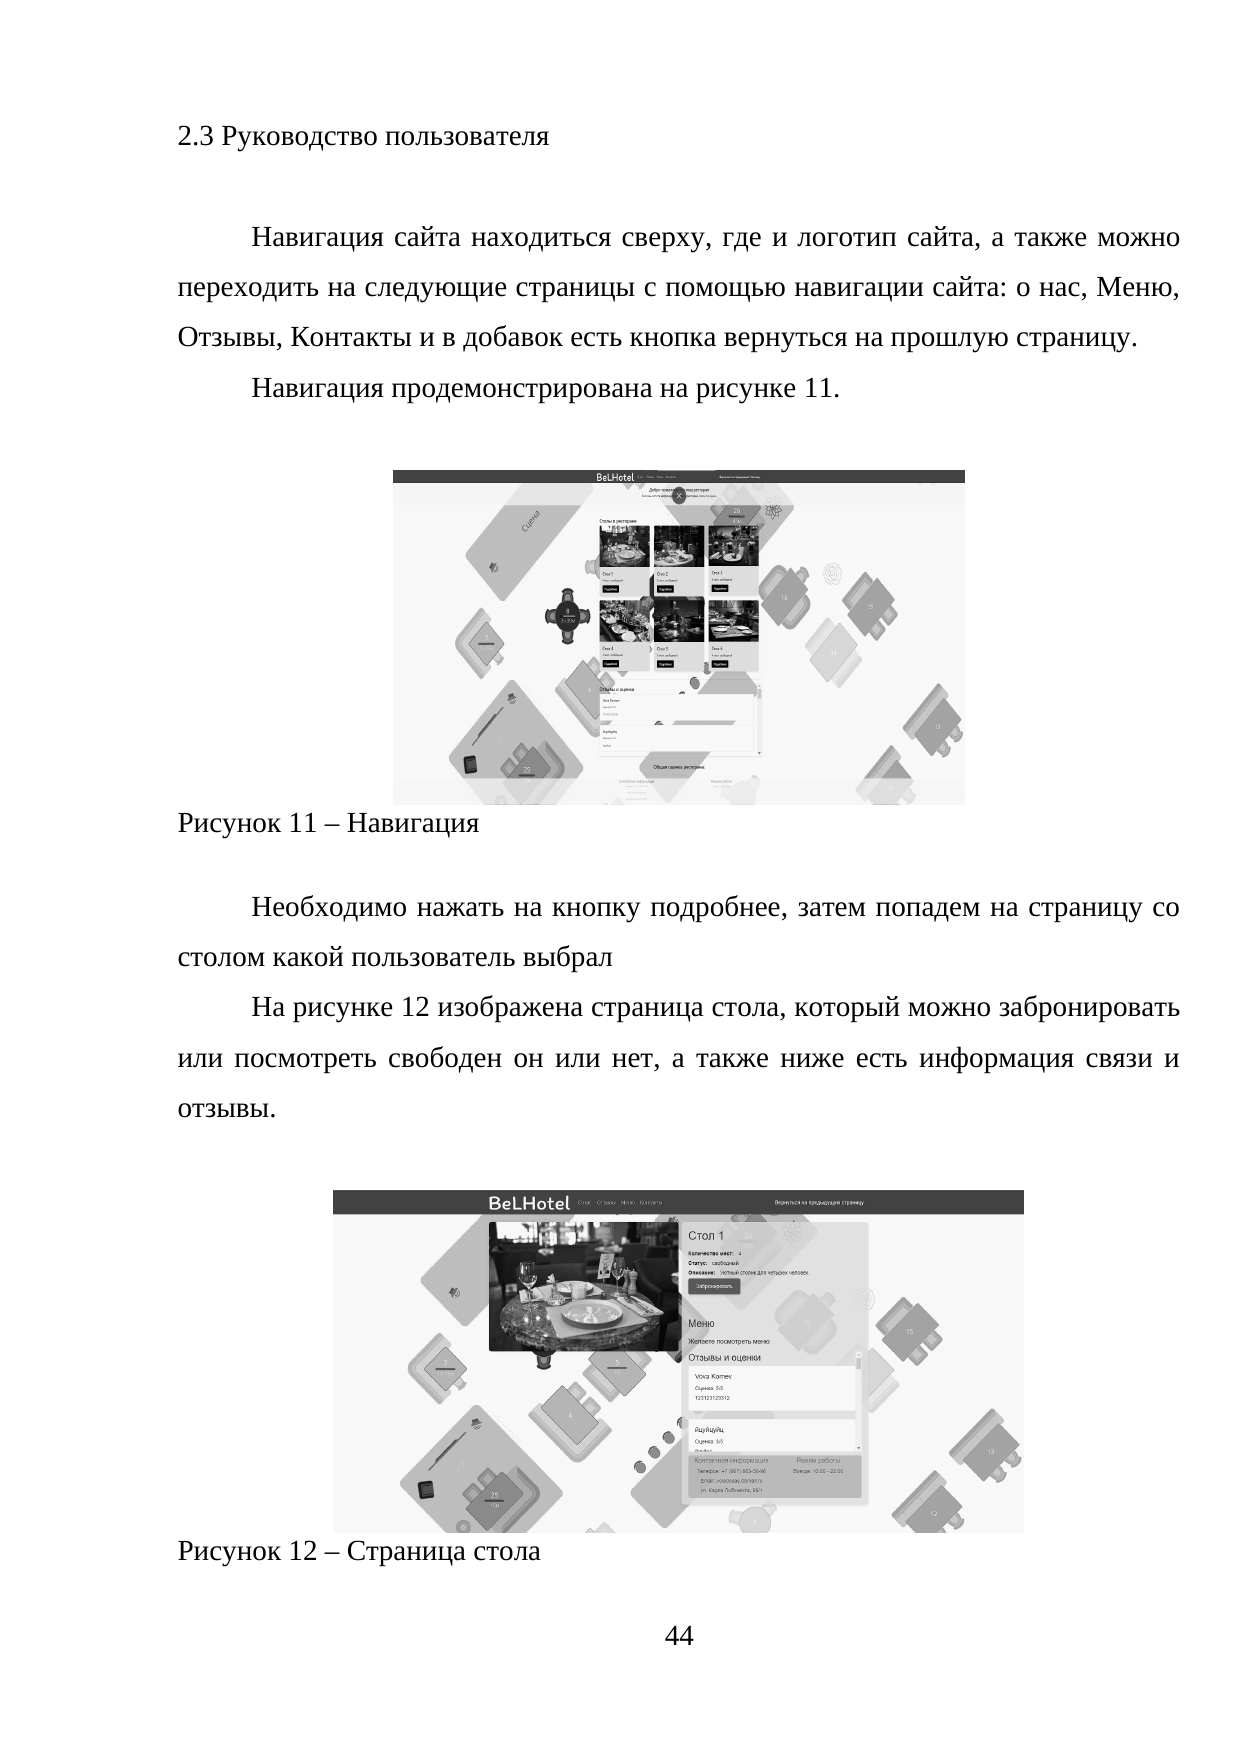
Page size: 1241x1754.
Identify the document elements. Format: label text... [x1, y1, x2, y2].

text На рисунке 12 изображена страница стола, который можно забронировать или посмотреть свободен он или нет, а также ниже есть информация связи и отзывы. [177, 989, 1181, 1124]
text 2.3 Руководство пользователя [177, 118, 1181, 152]
text Навигация продемонстрирована на рисунке 11. [177, 370, 1181, 403]
text Навигация сайта находиться сверху, где и логотип сайта, а также можно переходить на следующие страницы с помощью навигации сайта: о нас, Меню, Отзывы, Контакты и в добавок есть кнопка вернуться на прошлую страницу. [177, 219, 1181, 353]
text Рисунок 11 – Навигация [177, 805, 1181, 839]
text Рисунок 12 – Страница стола [177, 1533, 1181, 1566]
text Необходимо нажать на кнопку подробнее, затем попадем на страницу со столом какой пользователь выбрал [177, 889, 1181, 973]
